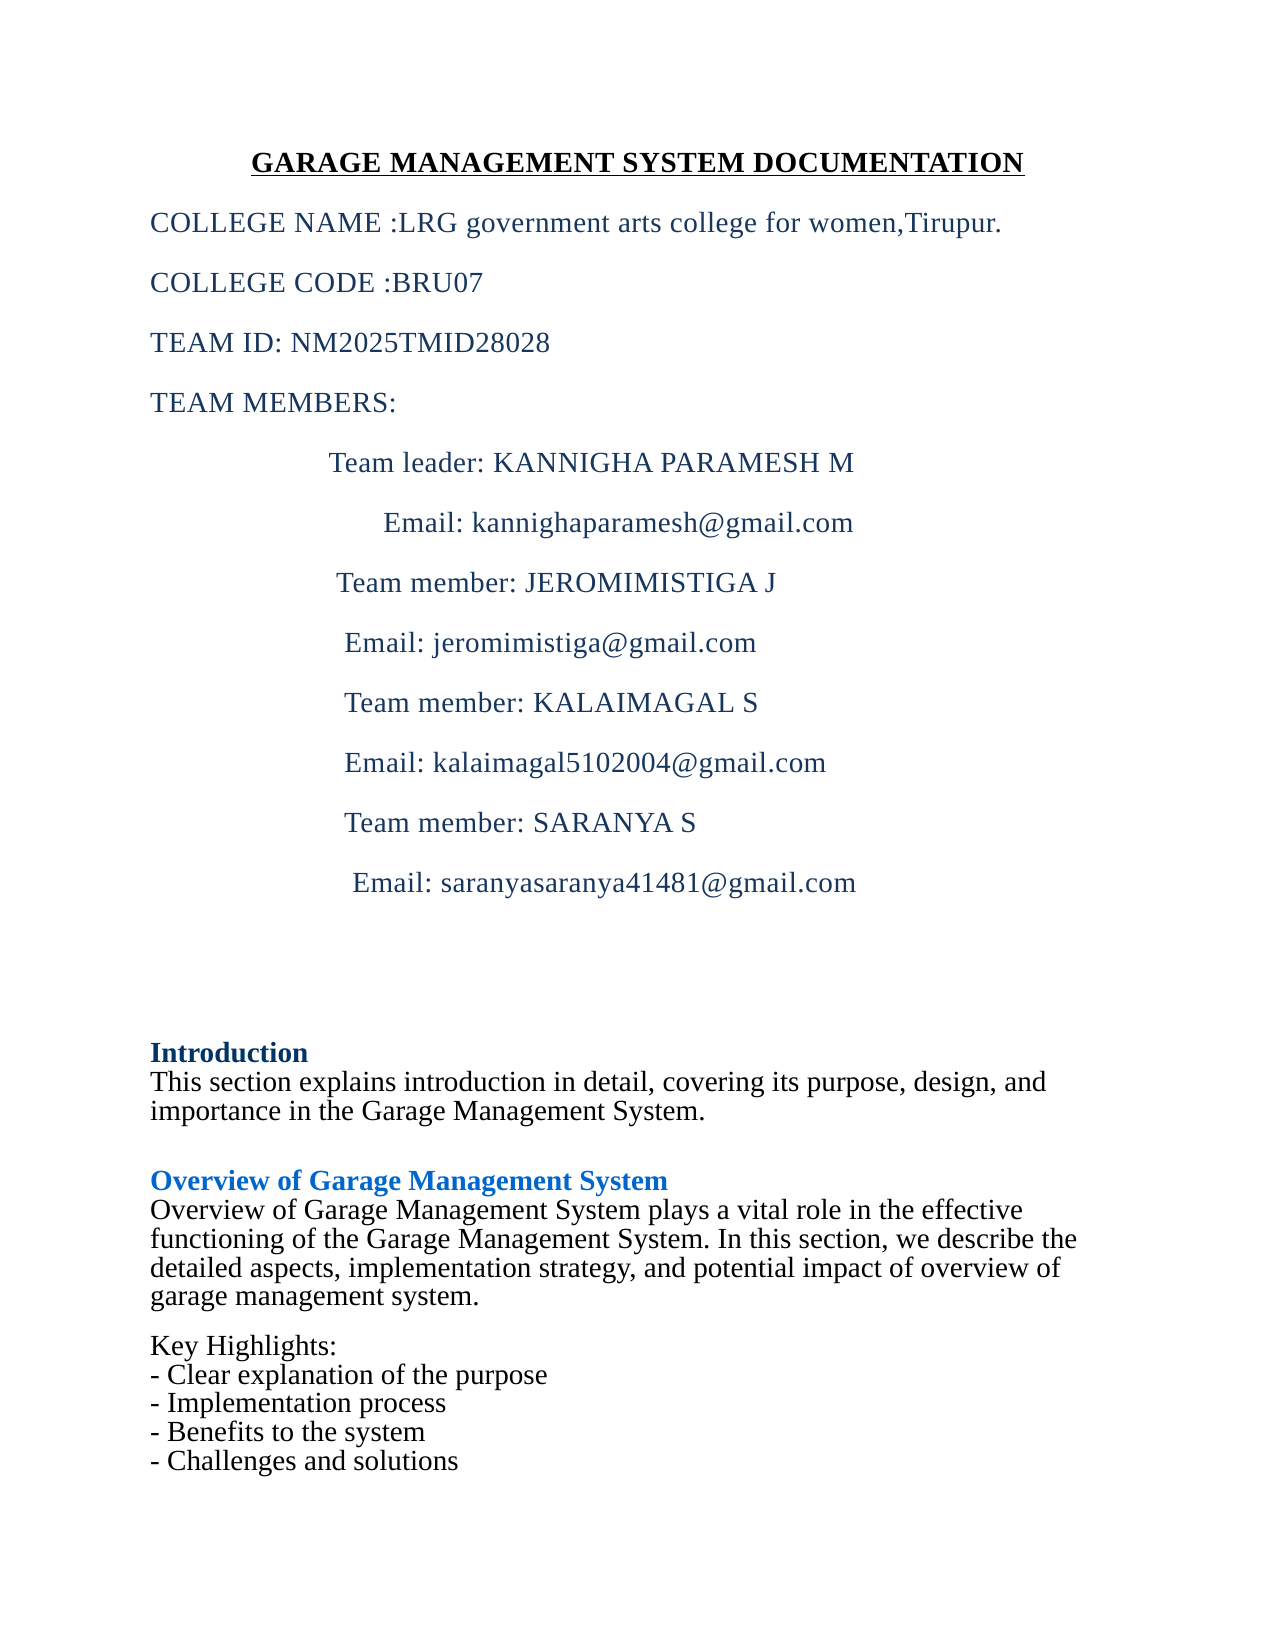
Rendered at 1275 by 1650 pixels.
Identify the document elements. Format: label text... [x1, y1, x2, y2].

text Email: jeromimistiga@gmail.com [150, 630, 1125, 659]
text This section explains introduction in detail, covering its purpose, design, and importance in the Garage Management System. [150, 1069, 1125, 1126]
text Overview of Garage Management System plays a vital role in the effective functioning of the Garage Management System. In this section, we describe the detailed aspects, implementation strategy, and potential impact of overview of garage management system. [150, 1197, 1125, 1312]
text Introduction [150, 1040, 1125, 1069]
text Overview of Garage Management System [150, 1168, 1125, 1197]
text COLLEGE CODE :BRU07 [150, 270, 1125, 299]
text Email: kannighaparamesh@gmail.com [150, 510, 1125, 539]
text Email: saranyasaranya41481@gmail.com [150, 870, 1125, 899]
text COLLEGE NAME :LRG government arts college for women,Tirupur. [150, 210, 1125, 239]
text TEAM MEMBERS: [150, 390, 1125, 419]
text Team member: SARANYA S [150, 810, 1125, 839]
text Team member: KALAIMAGAL S [150, 690, 1125, 719]
text Key Highlights: - Clear explanation of the purpose - Implementation process - Benefits to the system - Challenges and solutions [150, 1332, 1125, 1476]
text Email: kalaimagal5102004@gmail.com [150, 750, 1125, 779]
text Team leader: KANNIGHA PARAMESH M [150, 450, 1125, 479]
text Team member: JEROMIMISTIGA J [150, 570, 1125, 599]
text TEAM ID: NM2025TMID28028 [150, 330, 1125, 359]
text GARAGE MANAGEMENT SYSTEM DOCUMENTATION [150, 150, 1125, 179]
